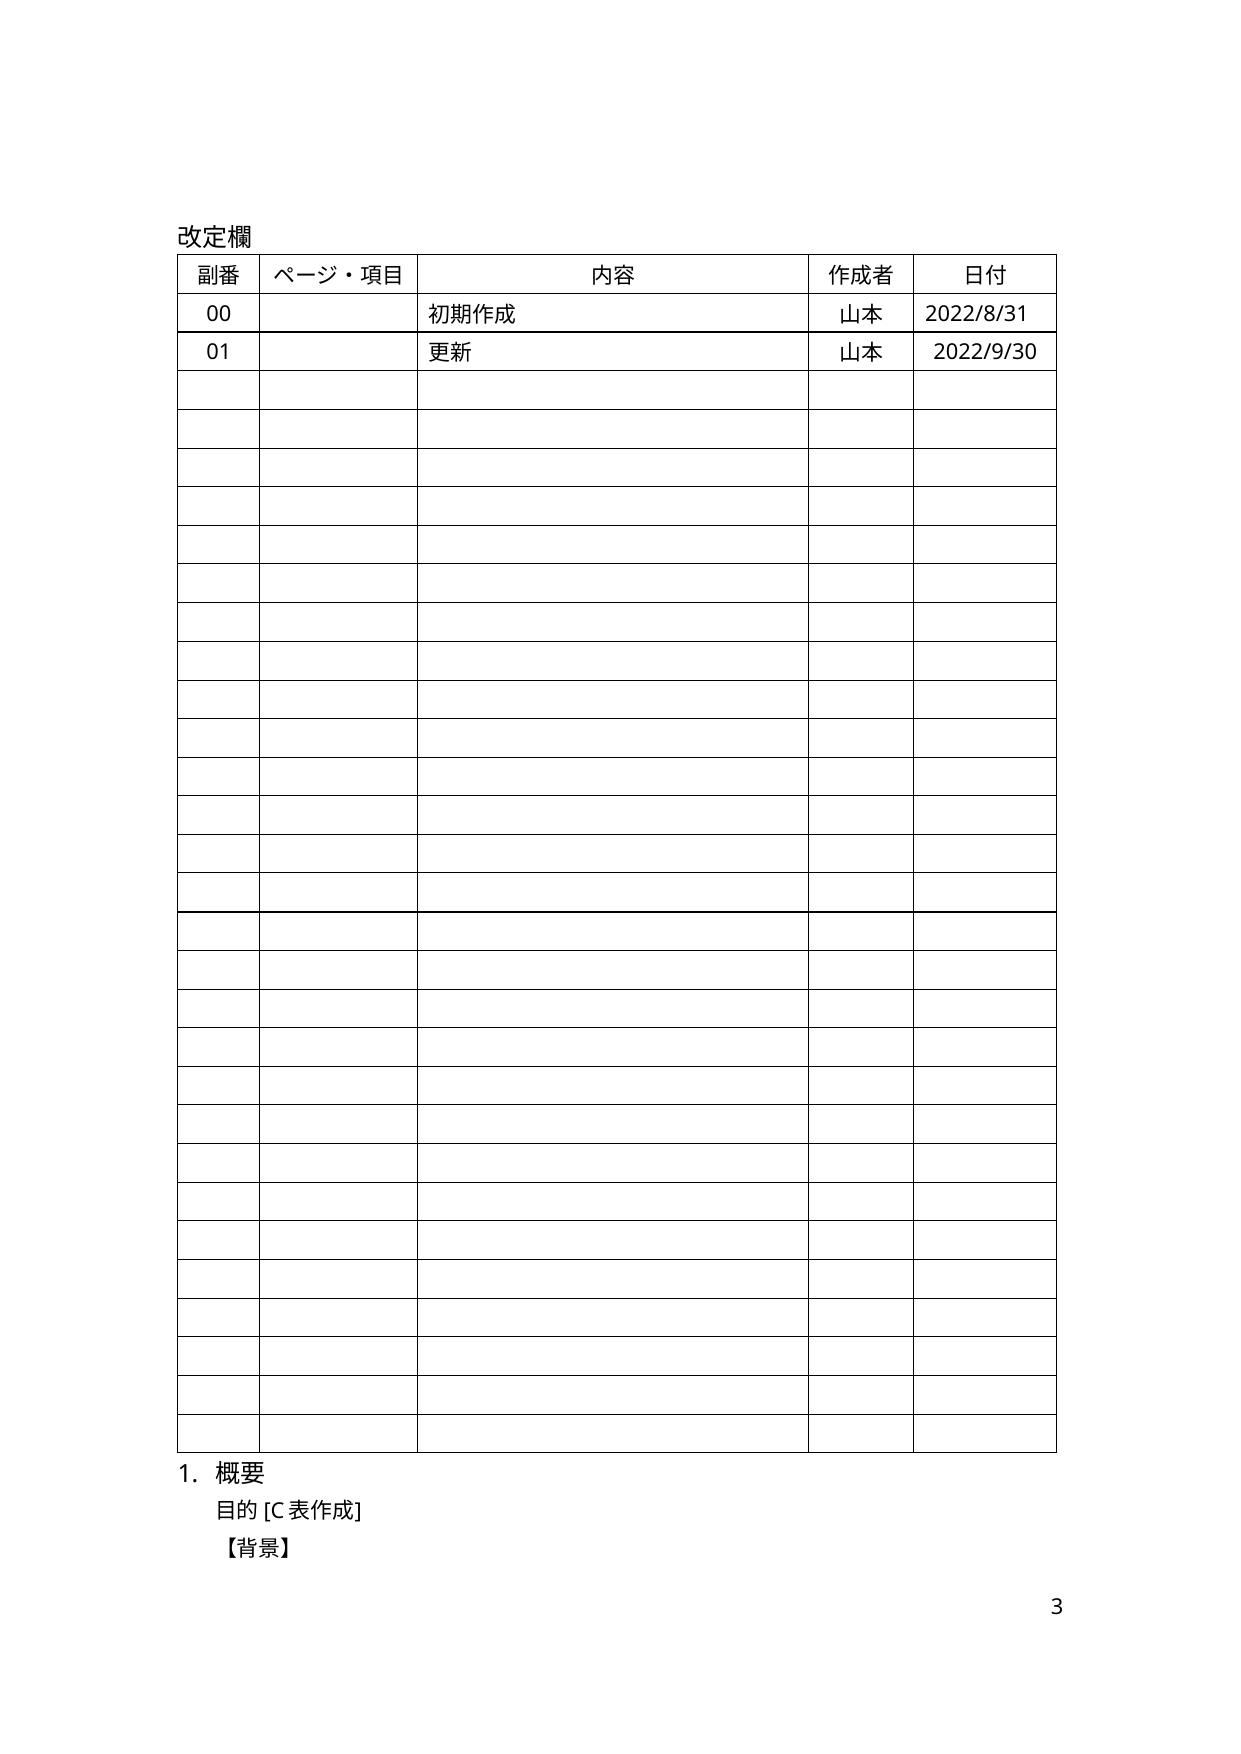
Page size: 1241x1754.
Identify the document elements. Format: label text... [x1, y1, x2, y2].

table_cell [260, 1415, 417, 1452]
table_cell [809, 719, 913, 757]
table_cell [914, 951, 1056, 988]
table_cell [418, 564, 808, 602]
table_cell [809, 1028, 913, 1066]
table_cell [418, 758, 808, 795]
table_cell [914, 1299, 1056, 1336]
table_cell [418, 1337, 808, 1374]
table_header 日付 [914, 255, 1056, 293]
table_cell [178, 449, 259, 486]
table_cell [178, 1144, 259, 1182]
table_cell [418, 526, 808, 563]
table_cell [809, 1415, 913, 1452]
table_cell [418, 371, 808, 409]
table_cell [260, 526, 417, 563]
table_cell [260, 1337, 417, 1374]
table_cell [914, 410, 1056, 448]
table_cell 山本 [809, 294, 913, 331]
table_cell [914, 526, 1056, 563]
table_cell [914, 913, 1056, 950]
table_cell 初期作成 [418, 294, 808, 331]
table_cell [178, 371, 259, 409]
table_cell [809, 410, 913, 448]
table_cell [418, 1415, 808, 1452]
list 目的 [C表作成] [215, 1491, 1063, 1528]
table_header 副番 [178, 255, 259, 293]
table_cell [260, 564, 417, 602]
table_cell [178, 1028, 259, 1066]
table_cell [260, 681, 417, 718]
table_cell [914, 449, 1056, 486]
table_cell [418, 681, 808, 718]
table_cell 00 [178, 294, 259, 331]
table_cell [178, 1183, 259, 1220]
table_cell [260, 1299, 417, 1336]
table_cell [418, 990, 808, 1027]
table_cell [418, 642, 808, 679]
table_cell [260, 1183, 417, 1220]
table_cell [418, 449, 808, 486]
table_cell [260, 796, 417, 834]
table_cell [914, 1067, 1056, 1104]
subtitle 改定欄 [177, 217, 1063, 254]
table_cell 2022/9/30 [914, 333, 1056, 370]
table_cell [418, 913, 808, 950]
table_cell 01 [178, 333, 259, 370]
table_cell [418, 951, 808, 988]
table_cell [260, 371, 417, 409]
table_cell [914, 1415, 1056, 1452]
table_cell [914, 603, 1056, 641]
table_cell [178, 410, 259, 448]
table_cell [809, 951, 913, 988]
table_cell [809, 681, 913, 718]
table_cell [809, 371, 913, 409]
table_cell [260, 642, 417, 679]
table_cell [418, 1260, 808, 1297]
table_cell [914, 1144, 1056, 1182]
table_cell [260, 913, 417, 950]
table_cell [178, 1260, 259, 1297]
table_cell [809, 487, 913, 525]
table_cell [260, 1067, 417, 1104]
table_cell [260, 449, 417, 486]
table_cell [809, 564, 913, 602]
table_cell [178, 564, 259, 602]
table_cell [418, 410, 808, 448]
table_cell [914, 1183, 1056, 1220]
table_cell [809, 758, 913, 795]
table_cell [260, 1105, 417, 1143]
table_cell [260, 835, 417, 872]
table_cell [914, 1105, 1056, 1143]
table_cell [178, 951, 259, 988]
table_cell [178, 719, 259, 757]
table_cell [178, 1067, 259, 1104]
table_cell [809, 1144, 913, 1182]
table_cell [914, 681, 1056, 718]
table_cell [914, 1221, 1056, 1259]
table_cell [260, 1221, 417, 1259]
subtitle 概要 [177, 1453, 1063, 1491]
table_cell [418, 1299, 808, 1336]
table_cell [260, 410, 417, 448]
list 【背景】 [215, 1528, 1063, 1566]
table_cell [418, 873, 808, 911]
table_cell [914, 1376, 1056, 1414]
table_cell [914, 1337, 1056, 1374]
table_cell [178, 1376, 259, 1414]
table_cell [260, 758, 417, 795]
table_cell [178, 1105, 259, 1143]
table_cell [914, 1028, 1056, 1066]
table_cell [260, 719, 417, 757]
table_cell [178, 758, 259, 795]
table_cell [914, 758, 1056, 795]
table_cell [418, 1376, 808, 1414]
table_cell [260, 873, 417, 911]
table_cell [914, 371, 1056, 409]
table_cell [418, 1183, 808, 1220]
table_cell [260, 990, 417, 1027]
table_cell [809, 1221, 913, 1259]
table_cell [914, 796, 1056, 834]
table_cell [260, 1028, 417, 1066]
table_cell [418, 796, 808, 834]
table_cell [178, 487, 259, 525]
table_cell [260, 333, 417, 370]
table_cell [418, 719, 808, 757]
table_cell [260, 951, 417, 988]
table_cell [809, 873, 913, 911]
table_cell [418, 835, 808, 872]
table_cell [260, 487, 417, 525]
table_cell [914, 719, 1056, 757]
table_cell [418, 603, 808, 641]
table_cell [260, 1144, 417, 1182]
table_cell [914, 835, 1056, 872]
table_header 内容 [418, 255, 808, 293]
table_cell [260, 603, 417, 641]
table_cell [178, 835, 259, 872]
table_cell [809, 603, 913, 641]
table_cell [809, 642, 913, 679]
table_cell [418, 1221, 808, 1259]
table_header 作成者 [809, 255, 913, 293]
table_cell [260, 1376, 417, 1414]
table_cell [809, 1183, 913, 1220]
table_cell [914, 487, 1056, 525]
table_cell [178, 796, 259, 834]
table_cell 更新 [418, 333, 808, 370]
table_cell [914, 564, 1056, 602]
table_cell [809, 449, 913, 486]
table_cell 2022/8/31 [914, 294, 1056, 331]
table_cell [178, 990, 259, 1027]
table_cell [178, 873, 259, 911]
table_cell [418, 487, 808, 525]
table_cell [809, 1260, 913, 1297]
table_cell [914, 642, 1056, 679]
table_cell [178, 1415, 259, 1452]
table_cell [914, 873, 1056, 911]
table_cell [809, 526, 913, 563]
table_cell 山本 [809, 333, 913, 370]
table_cell [809, 1376, 913, 1414]
table_cell [178, 681, 259, 718]
table_cell [809, 1067, 913, 1104]
table_cell [178, 913, 259, 950]
table_cell [260, 294, 417, 331]
table_cell [178, 603, 259, 641]
table_cell [809, 835, 913, 872]
table_cell [178, 526, 259, 563]
table_cell [809, 990, 913, 1027]
table_cell [418, 1144, 808, 1182]
table_cell [178, 1337, 259, 1374]
table_cell [178, 1221, 259, 1259]
table_cell [418, 1105, 808, 1143]
table_cell [418, 1028, 808, 1066]
table_cell [809, 913, 913, 950]
table_cell [809, 796, 913, 834]
table_cell [260, 1260, 417, 1297]
table_cell [178, 1299, 259, 1336]
table_cell [809, 1337, 913, 1374]
table_cell [418, 1067, 808, 1104]
table_cell [914, 1260, 1056, 1297]
table_header ページ・項目 [260, 255, 417, 293]
table_cell [914, 990, 1056, 1027]
table_cell [809, 1105, 913, 1143]
table_cell [178, 642, 259, 679]
table_cell [809, 1299, 913, 1336]
